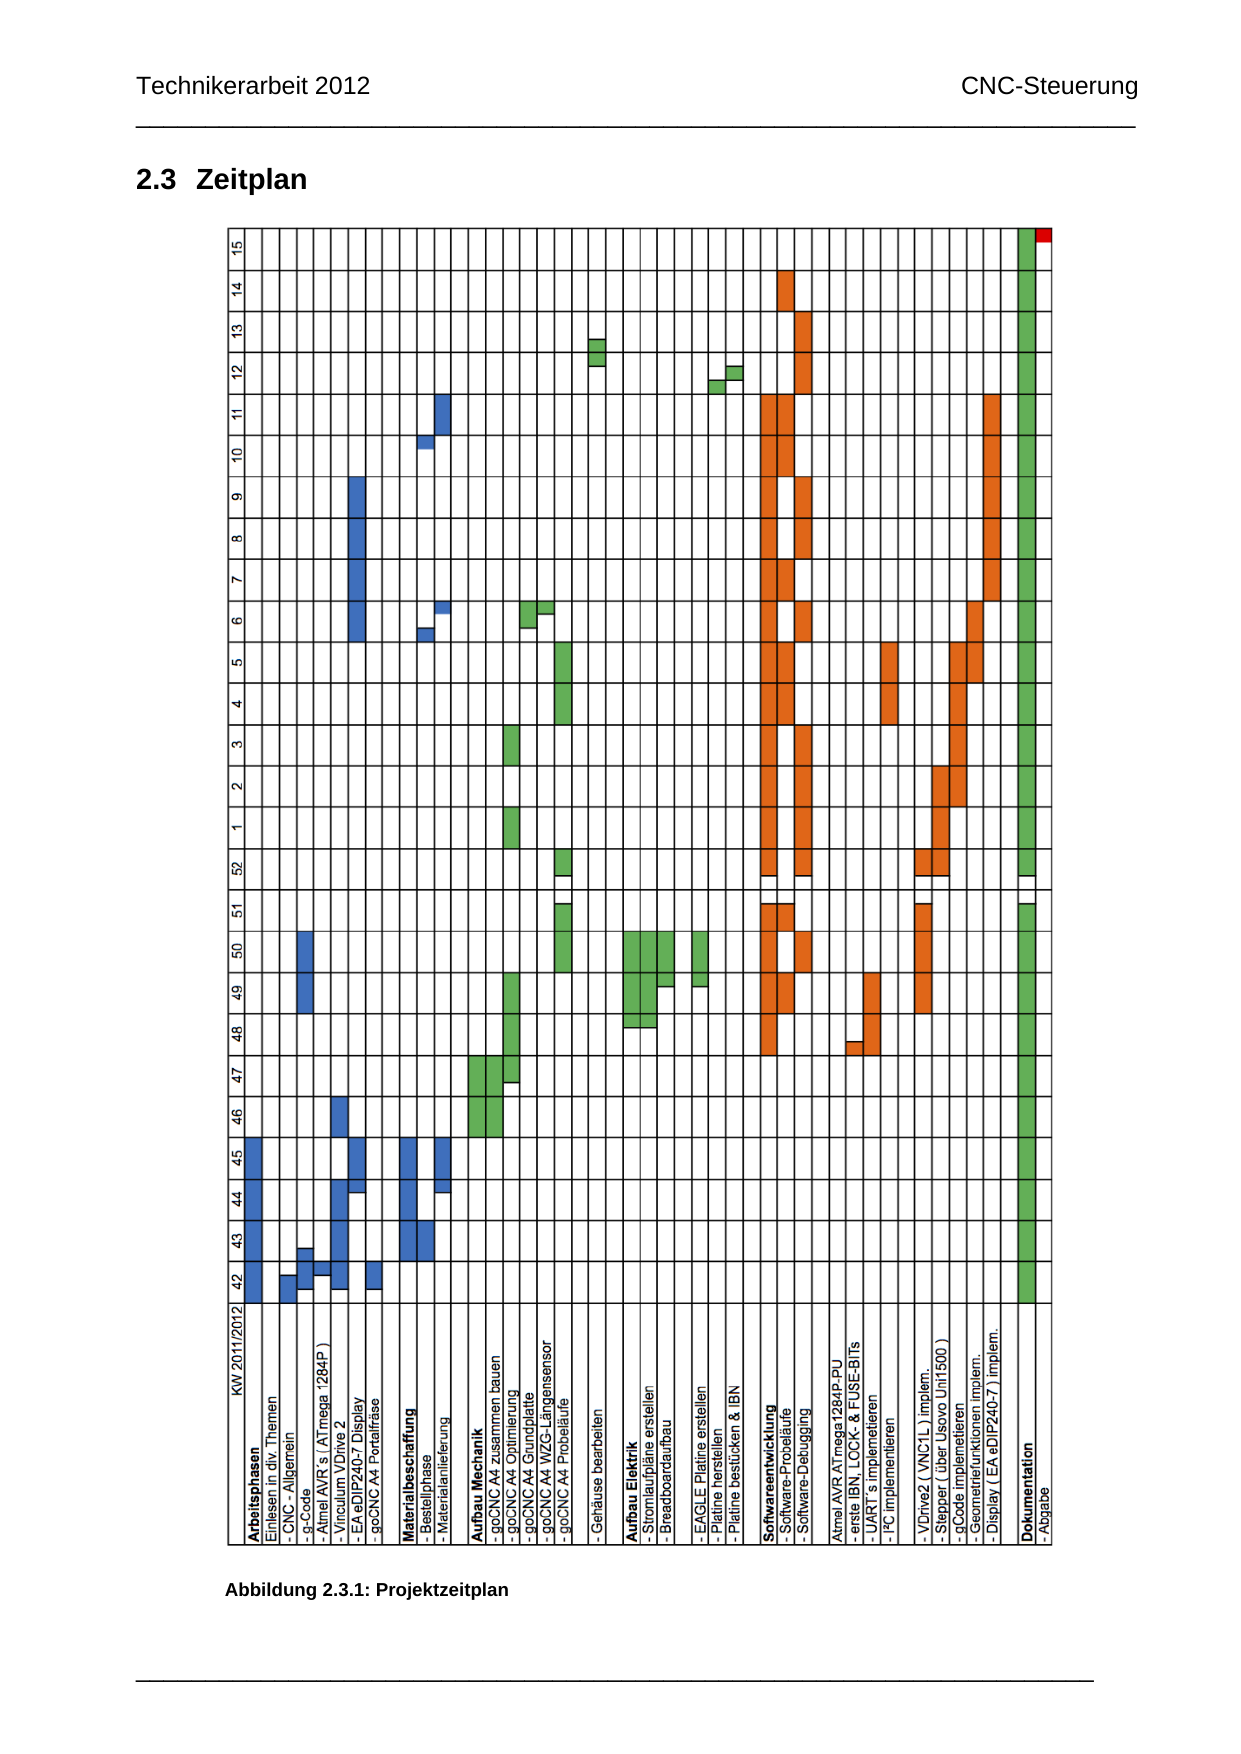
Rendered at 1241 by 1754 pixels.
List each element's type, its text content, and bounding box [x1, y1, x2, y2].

picture [223, 226, 1053, 1549]
subtitle Zeitplan [136, 162, 1140, 195]
